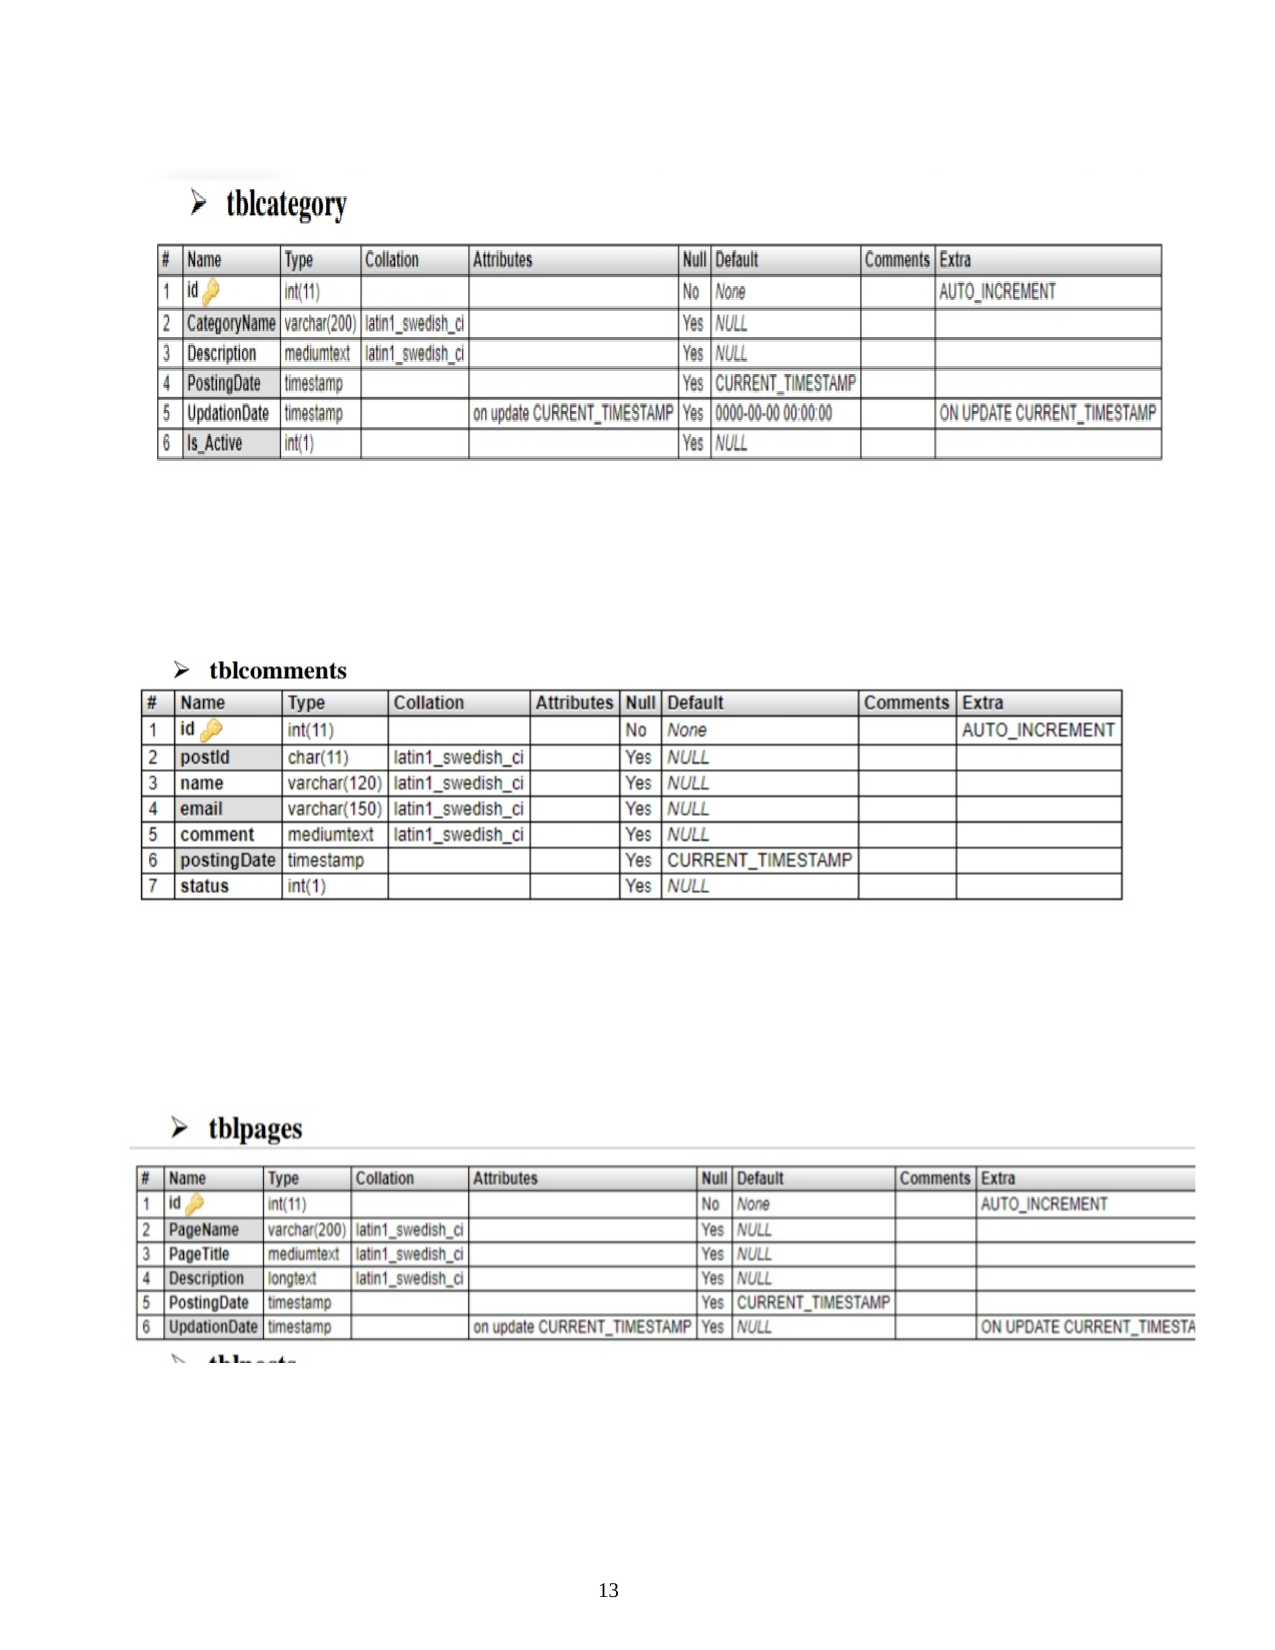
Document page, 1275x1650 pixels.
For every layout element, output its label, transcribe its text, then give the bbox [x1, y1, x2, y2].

picture [108, 643, 1185, 936]
picture [125, 169, 1204, 506]
picture [60, 1088, 1196, 1363]
text 13 [119, 1581, 1196, 1601]
